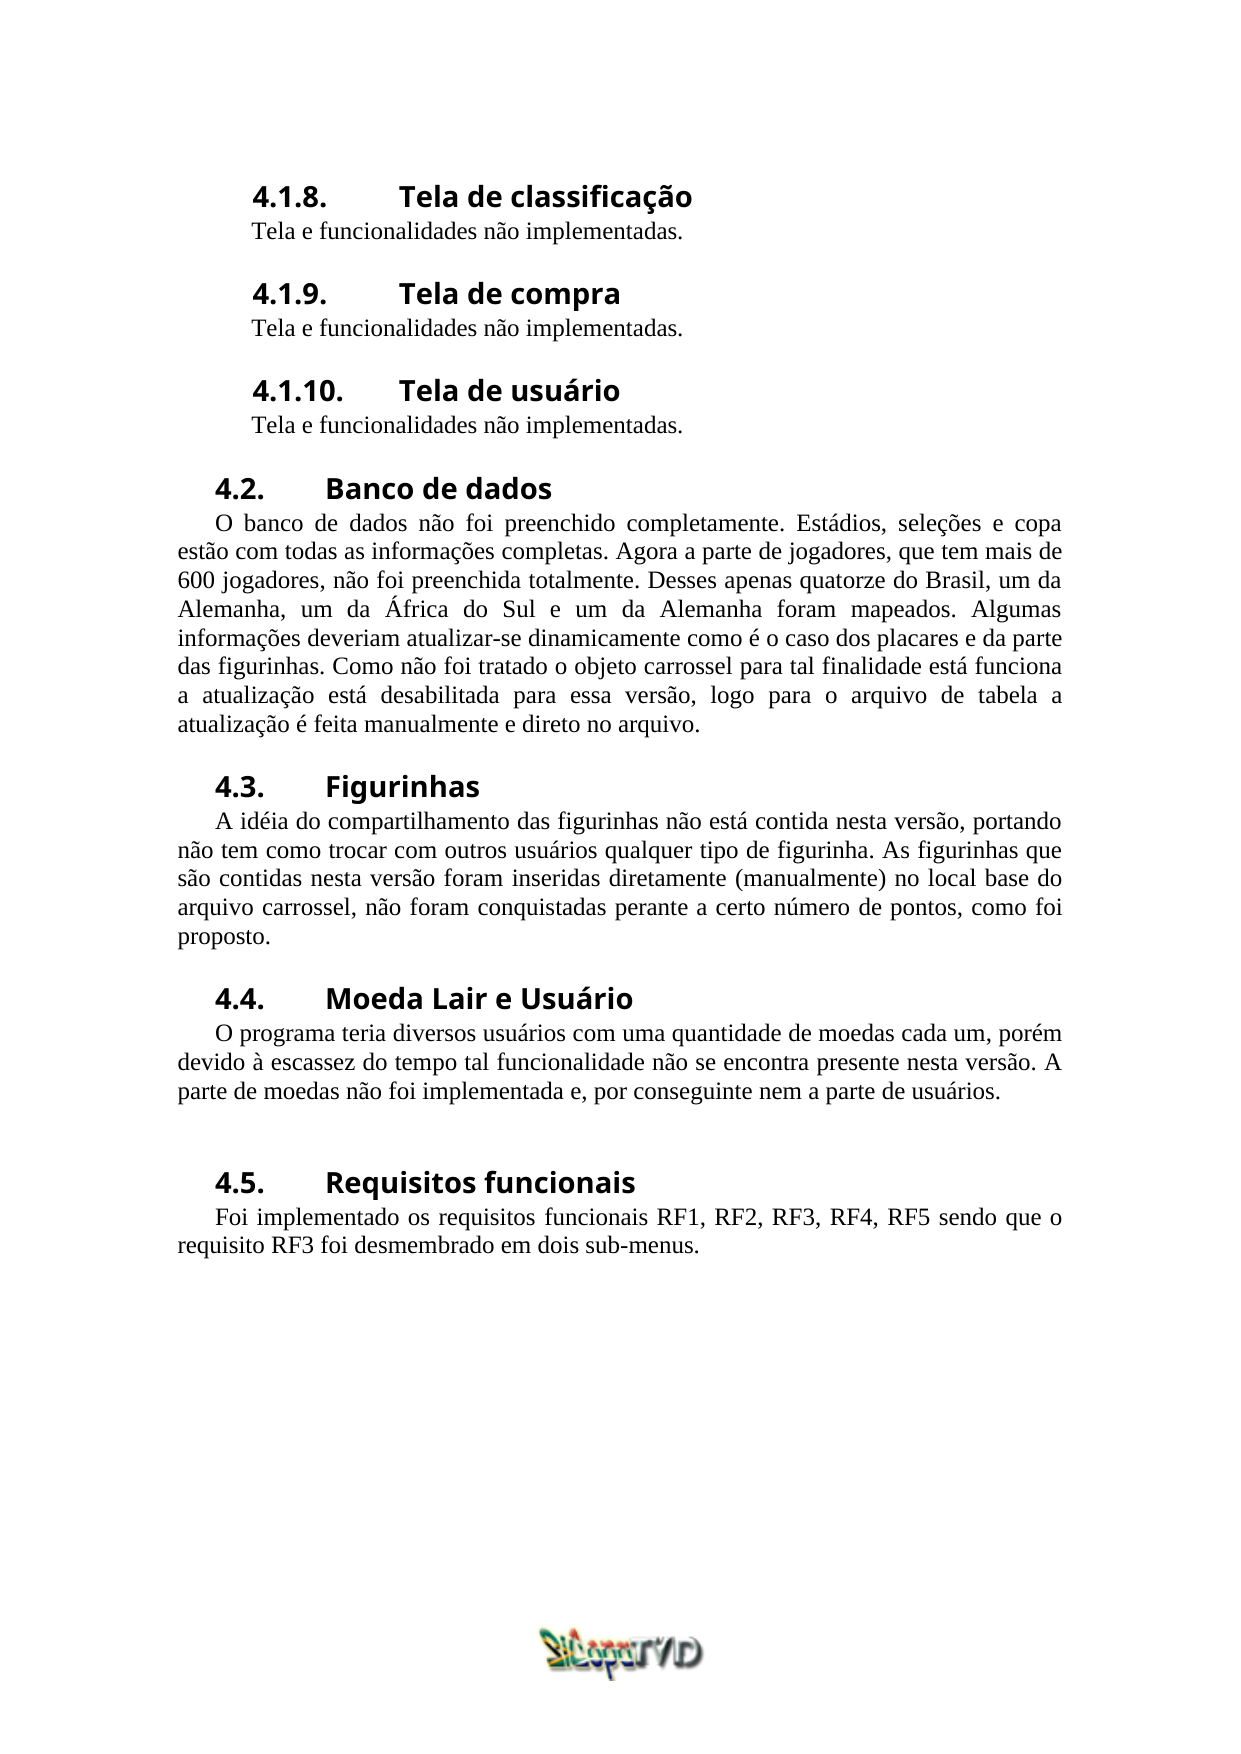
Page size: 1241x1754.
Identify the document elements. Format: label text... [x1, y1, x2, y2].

picture [535, 1623, 706, 1681]
list Tela de compra [252, 273, 1063, 313]
list Tela de usuário [252, 371, 1063, 410]
text Tela e funcionalidades não implementadas. [177, 410, 1063, 439]
list Moeda Lair e Usuário [215, 978, 1063, 1018]
list Tela de classificação [252, 176, 1063, 216]
text O programa teria diversos usuários com uma quantidade de moedas cada um, porém devido à escassez do tempo tal funcionalidade não se encontra presente nesta versão. A parte de moedas não foi implementada e, por conseguinte nem a parte de usuários. [177, 1018, 1063, 1104]
text A idéia do compartilhamento das figurinhas não está contida nesta versão, portando não tem como trocar com outros usuários qualquer tipo de figurinha. As figurinhas que são contidas nesta versão foram inseridas diretamente (manualmente) no local base do arquivo carrossel, não foram conquistadas perante a certo número de pontos, como foi proposto. [177, 806, 1063, 950]
text O banco de dados não foi preenchido completamente. Estádios, seleções e copa estão com todas as informações completas. Agora a parte de jogadores, que tem mais de 600 jogadores, não foi preenchida totalmente. Desses apenas quatorze do Brasil, um da Alemanha, um da África do Sul e um da Alemanha foram mapeados. Algumas informações deveriam atualizar-se dinamicamente como é o caso dos placares e da parte das figurinhas. Como não foi tratado o objeto carrossel para tal finalidade está funciona a atualização está desabilitada para essa versão, logo para o arquivo de tabela a atualização é feita manualmente e direto no arquivo. [177, 508, 1063, 738]
list Requisitos funcionais [215, 1162, 1063, 1202]
text Foi implementado os requisitos funcionais RF1, RF2, RF3, RF4, RF5 sendo que o requisito RF3 foi desmembrado em dois sub-menus. [177, 1202, 1063, 1259]
text Tela e funcionalidades não implementadas. [177, 216, 1063, 245]
list Figurinhas [215, 766, 1063, 806]
list Banco de dados [215, 468, 1063, 508]
text Tela e funcionalidades não implementadas. [177, 313, 1063, 342]
